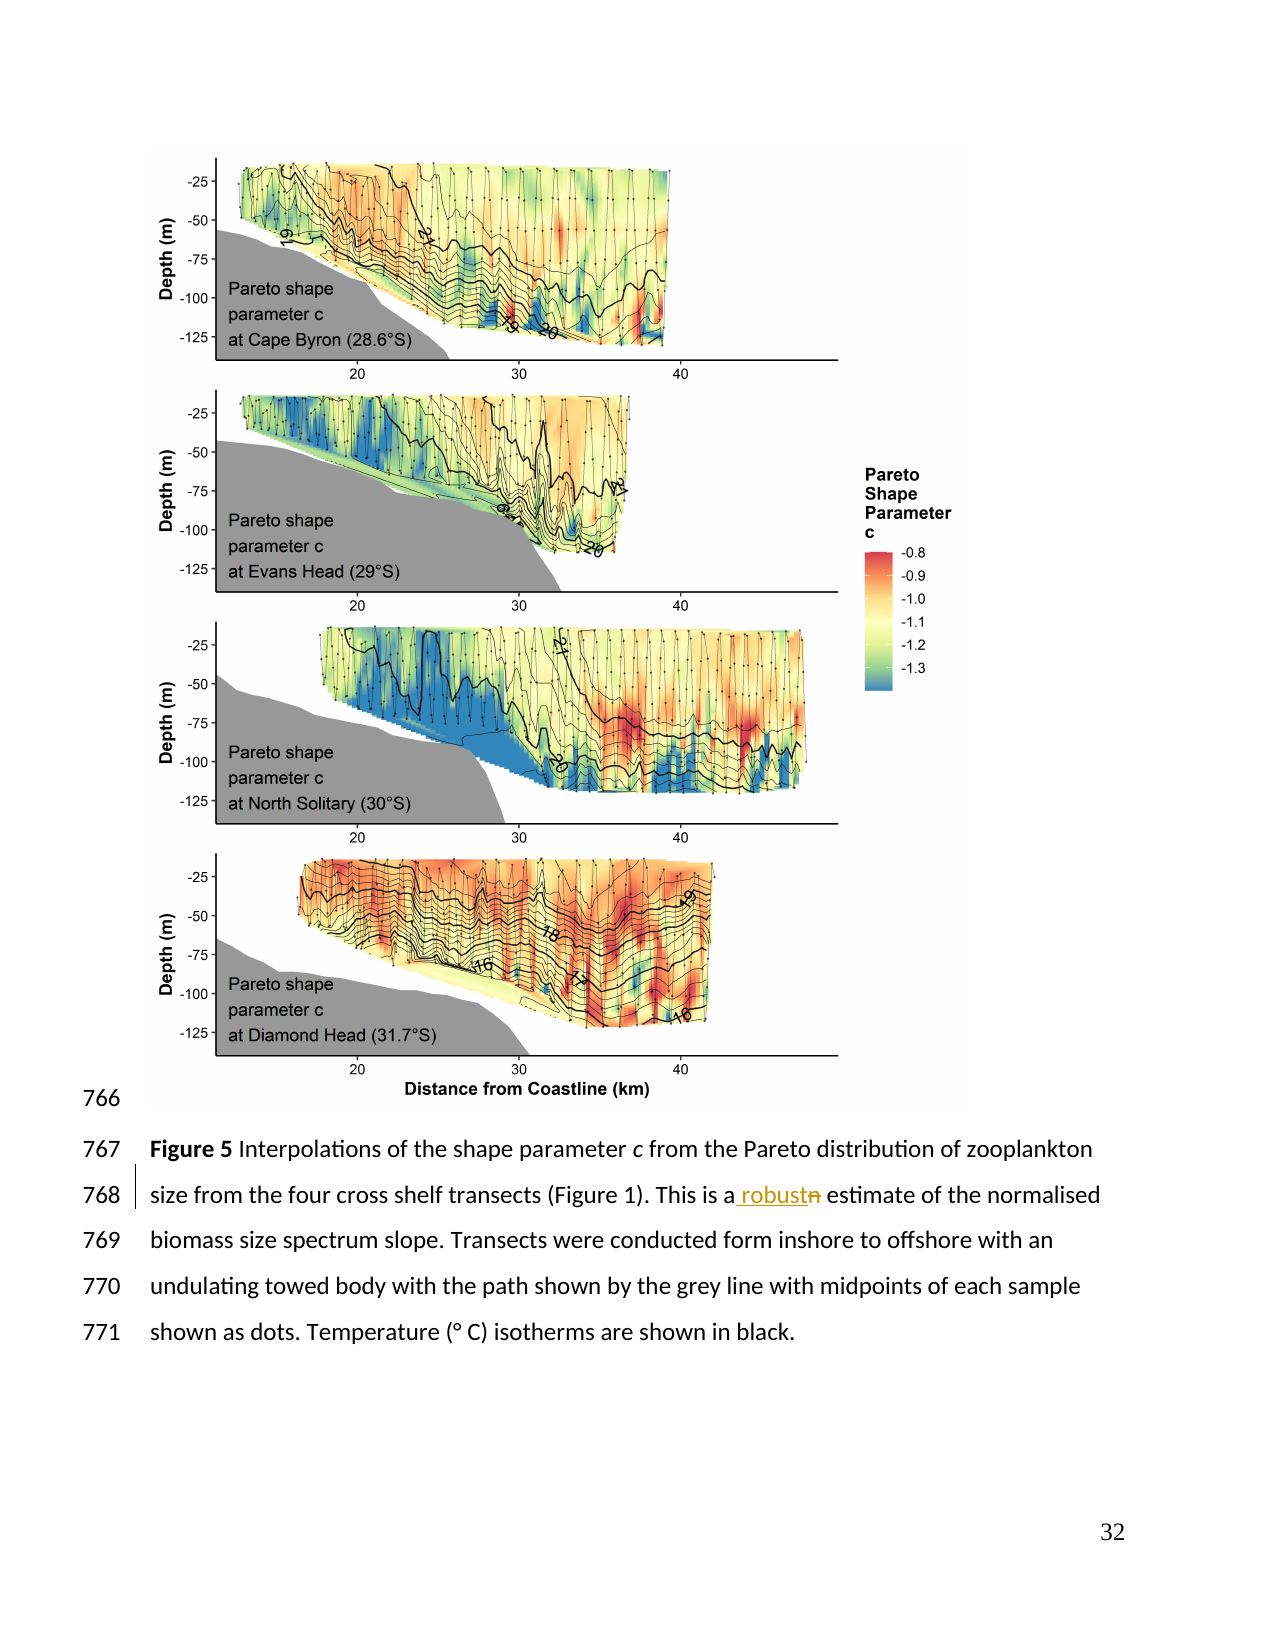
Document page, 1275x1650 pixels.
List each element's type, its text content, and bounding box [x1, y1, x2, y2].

picture [150, 150, 969, 1107]
text Figure 5 Interpolations of the shape parameter c from the Pareto distribution of zooplankton size from the four cross shelf transects (Figure 1). This is a estimate of the normalised biomass size spectrum slope. Transects were conducted form inshore to offshore with an undulating towed body with the path shown by the grey line with midpoints of each sample shown as dots. Temperature (° C) isotherms are shown in black. [150, 1133, 1125, 1347]
